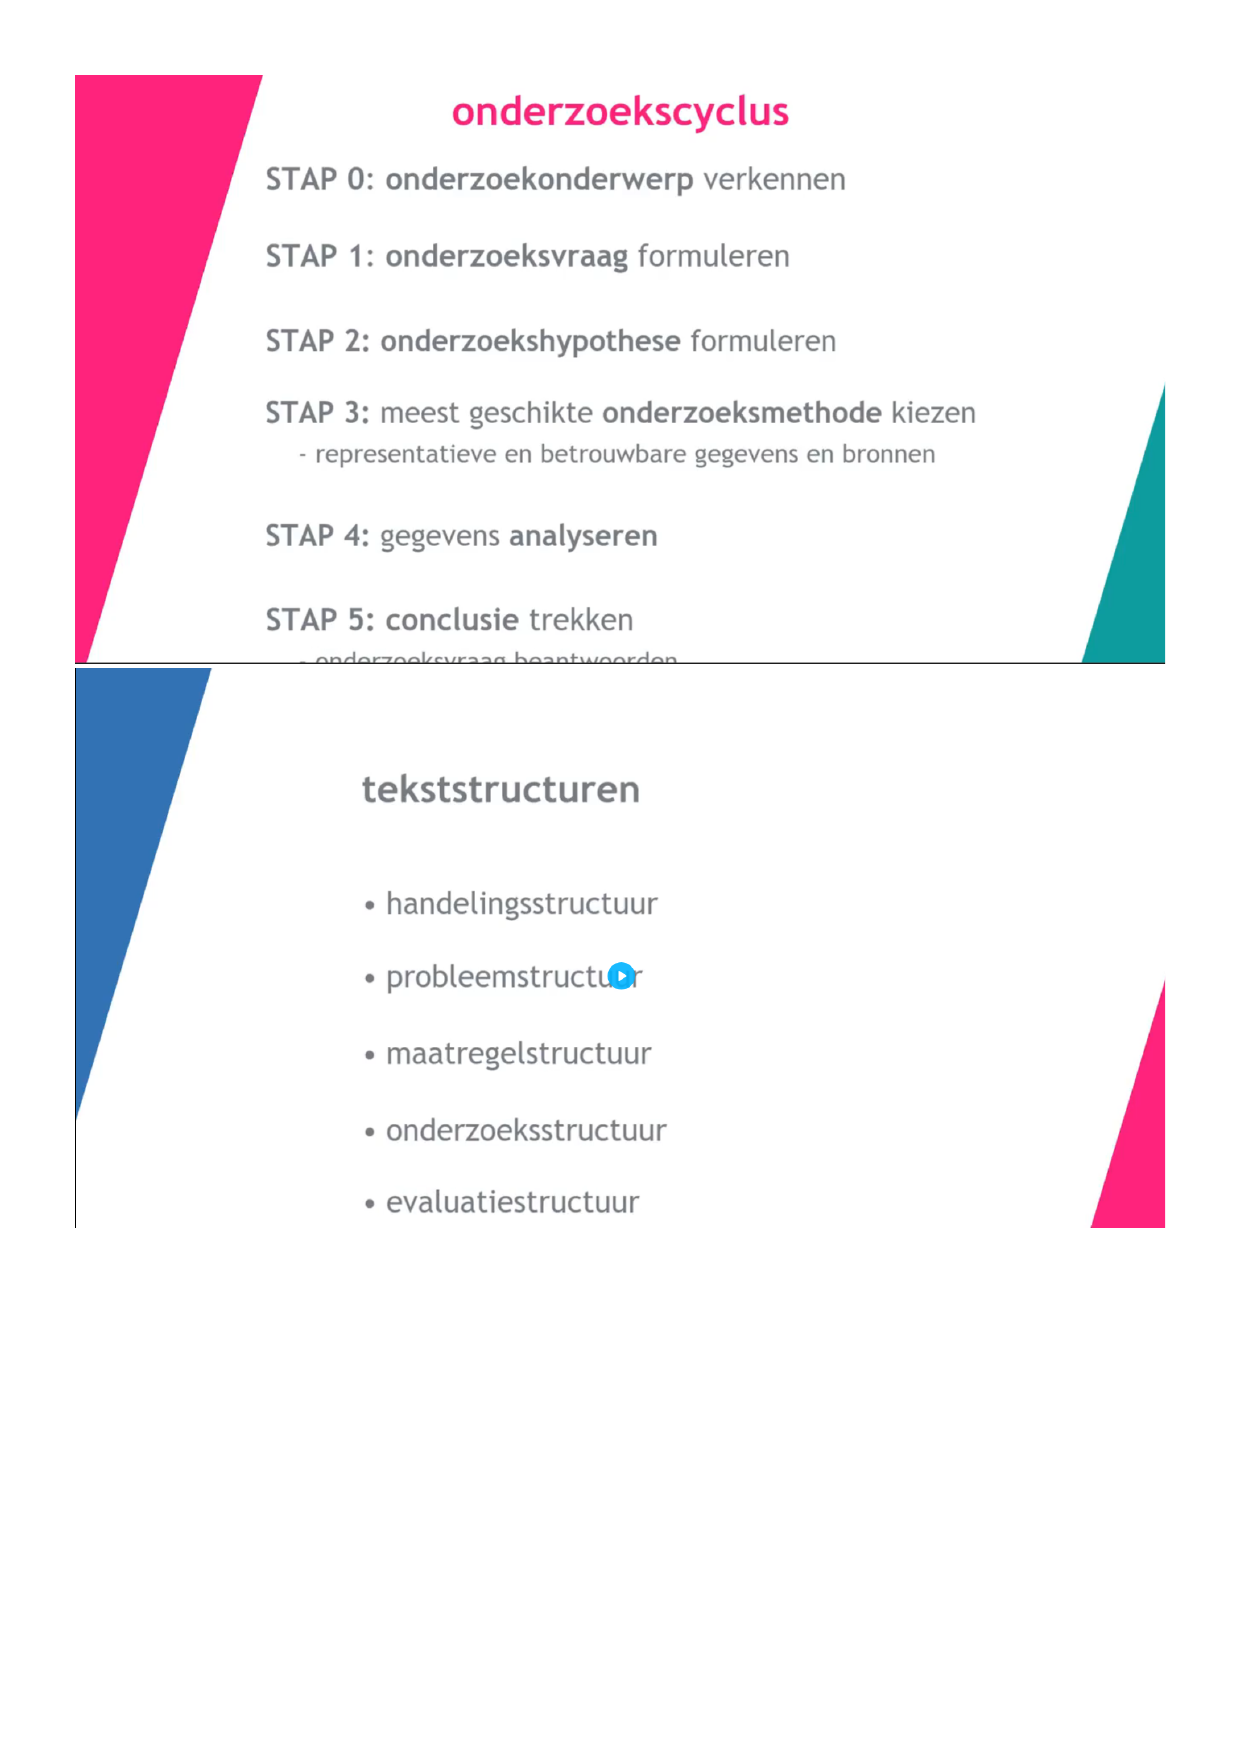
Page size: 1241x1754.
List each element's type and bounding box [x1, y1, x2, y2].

picture [75, 75, 1166, 664]
picture [75, 668, 1166, 1228]
